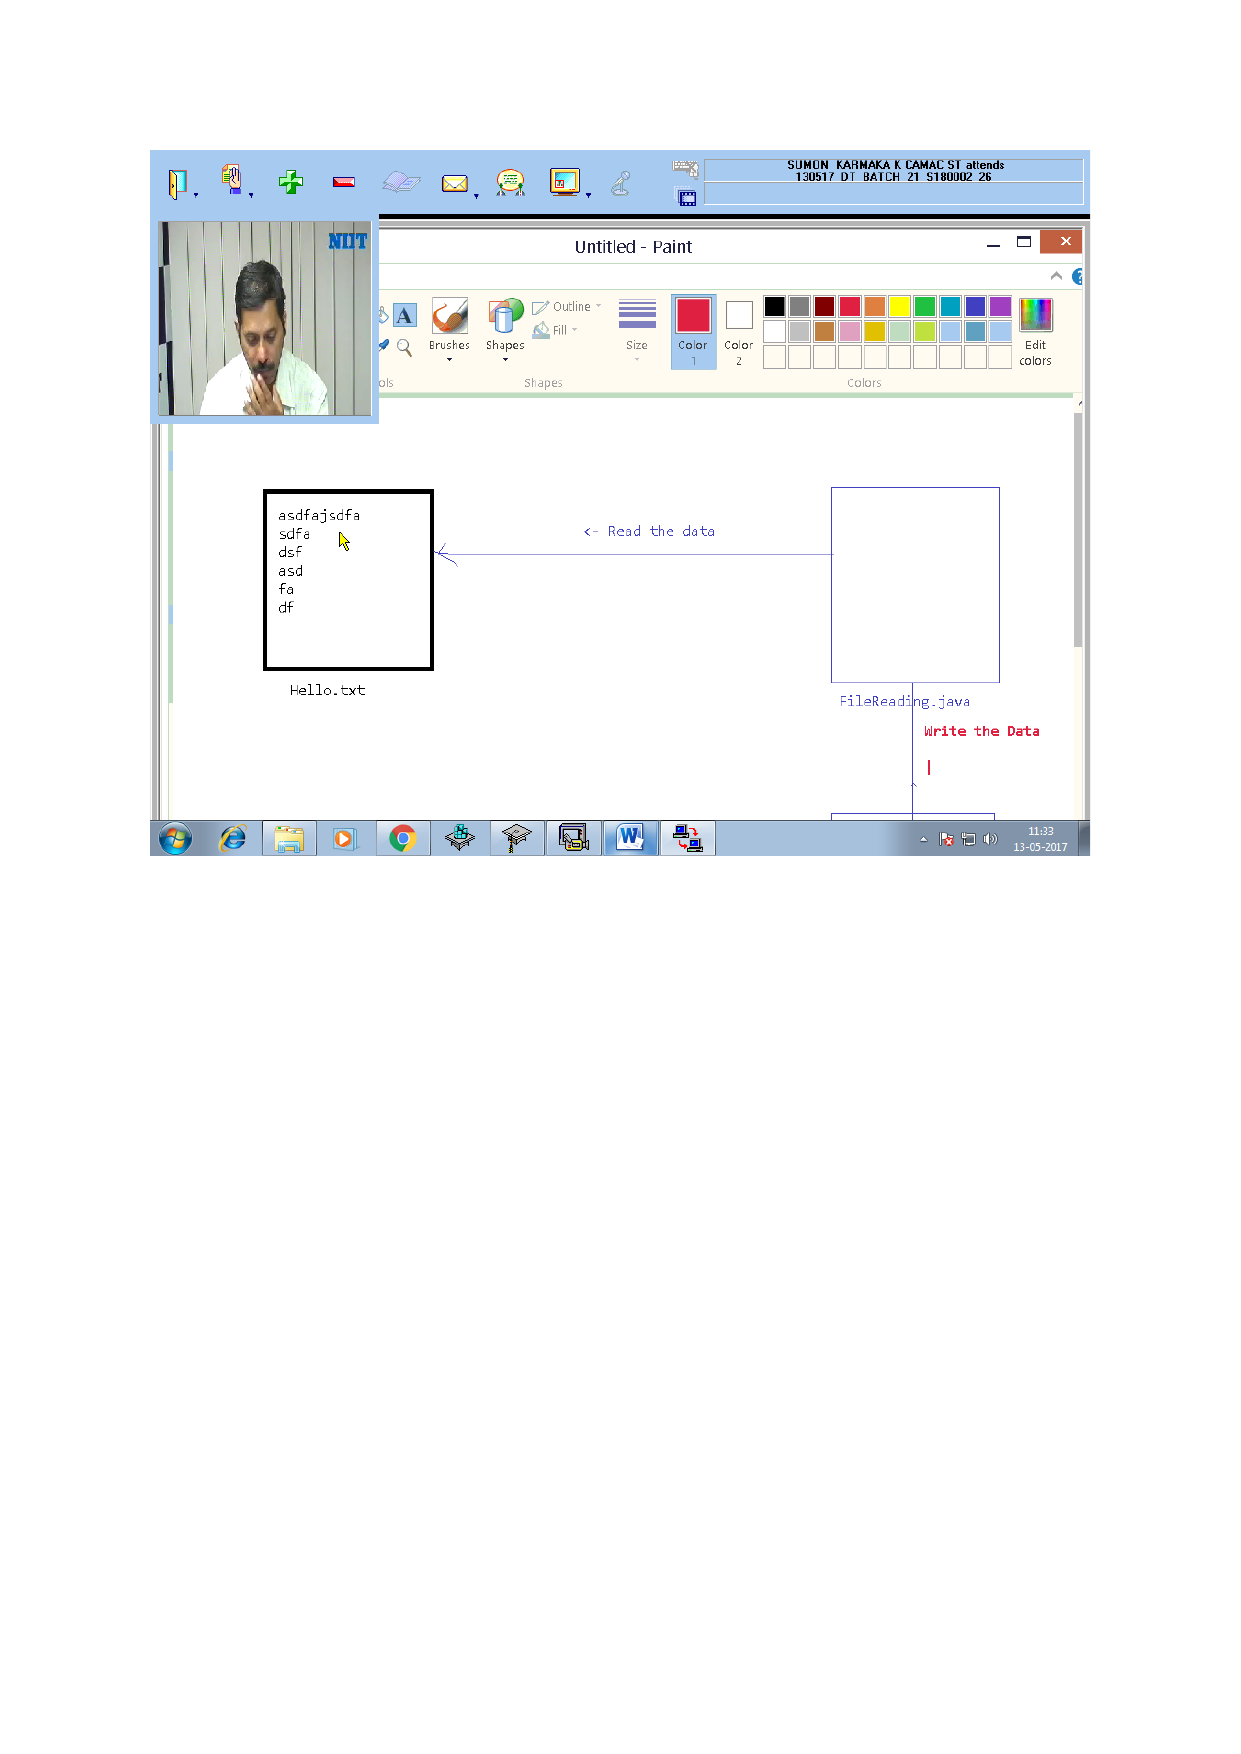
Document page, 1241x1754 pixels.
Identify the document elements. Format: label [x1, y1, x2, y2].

picture [150, 150, 1091, 856]
